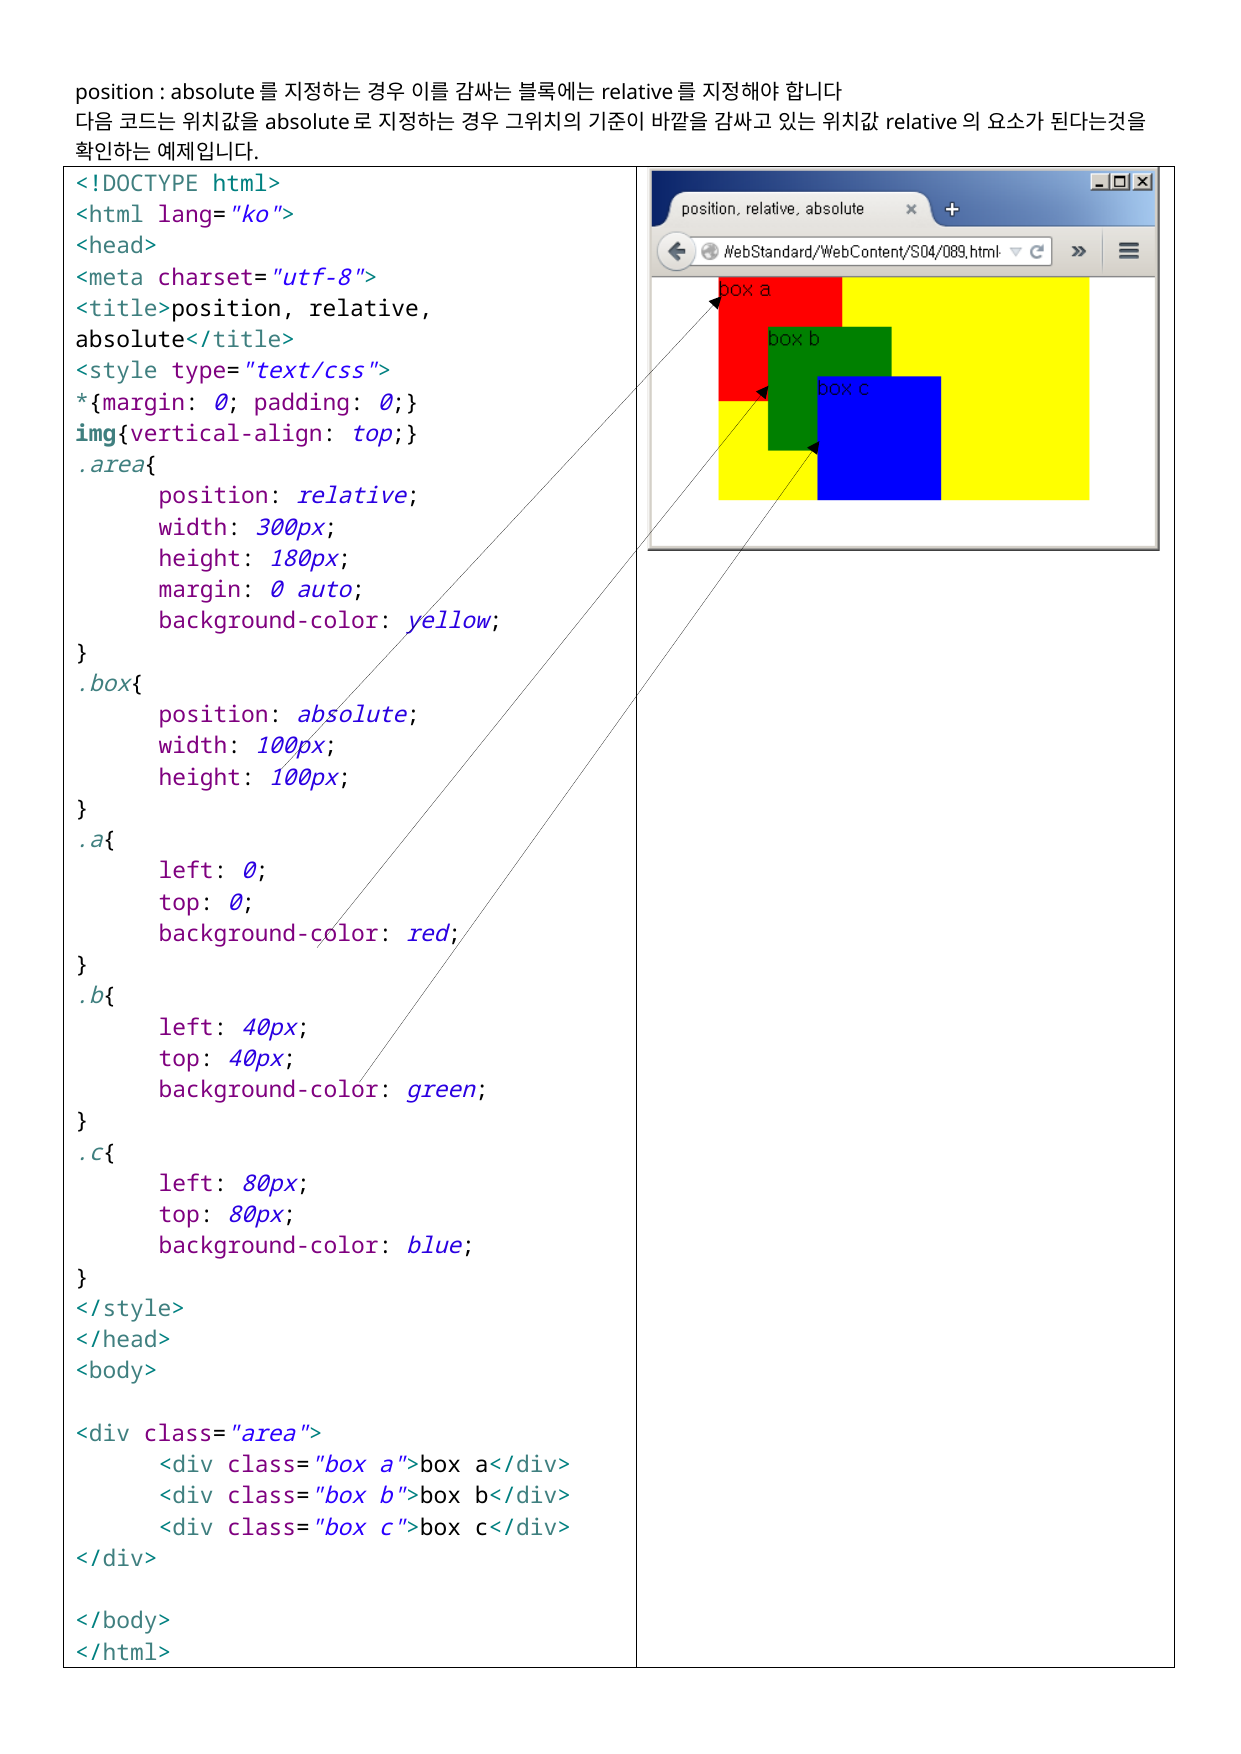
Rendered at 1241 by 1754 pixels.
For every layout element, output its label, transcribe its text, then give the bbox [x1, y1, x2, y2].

picture [647, 167, 1160, 551]
text position : absolute를 지정하는 경우 이를 감싸는 블록에는 relative를 지정해야 합니다 [75, 75, 1165, 105]
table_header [64, 167, 636, 1667]
text 다음 코드는 위치값을 absolute로 지정하는 경우 그위치의 기준이 바깥을 감싸고 있는 위치값 relative의 요소가 된다는것을 확인하는 예제입니다. [75, 105, 1165, 166]
table_header [637, 167, 1174, 1667]
